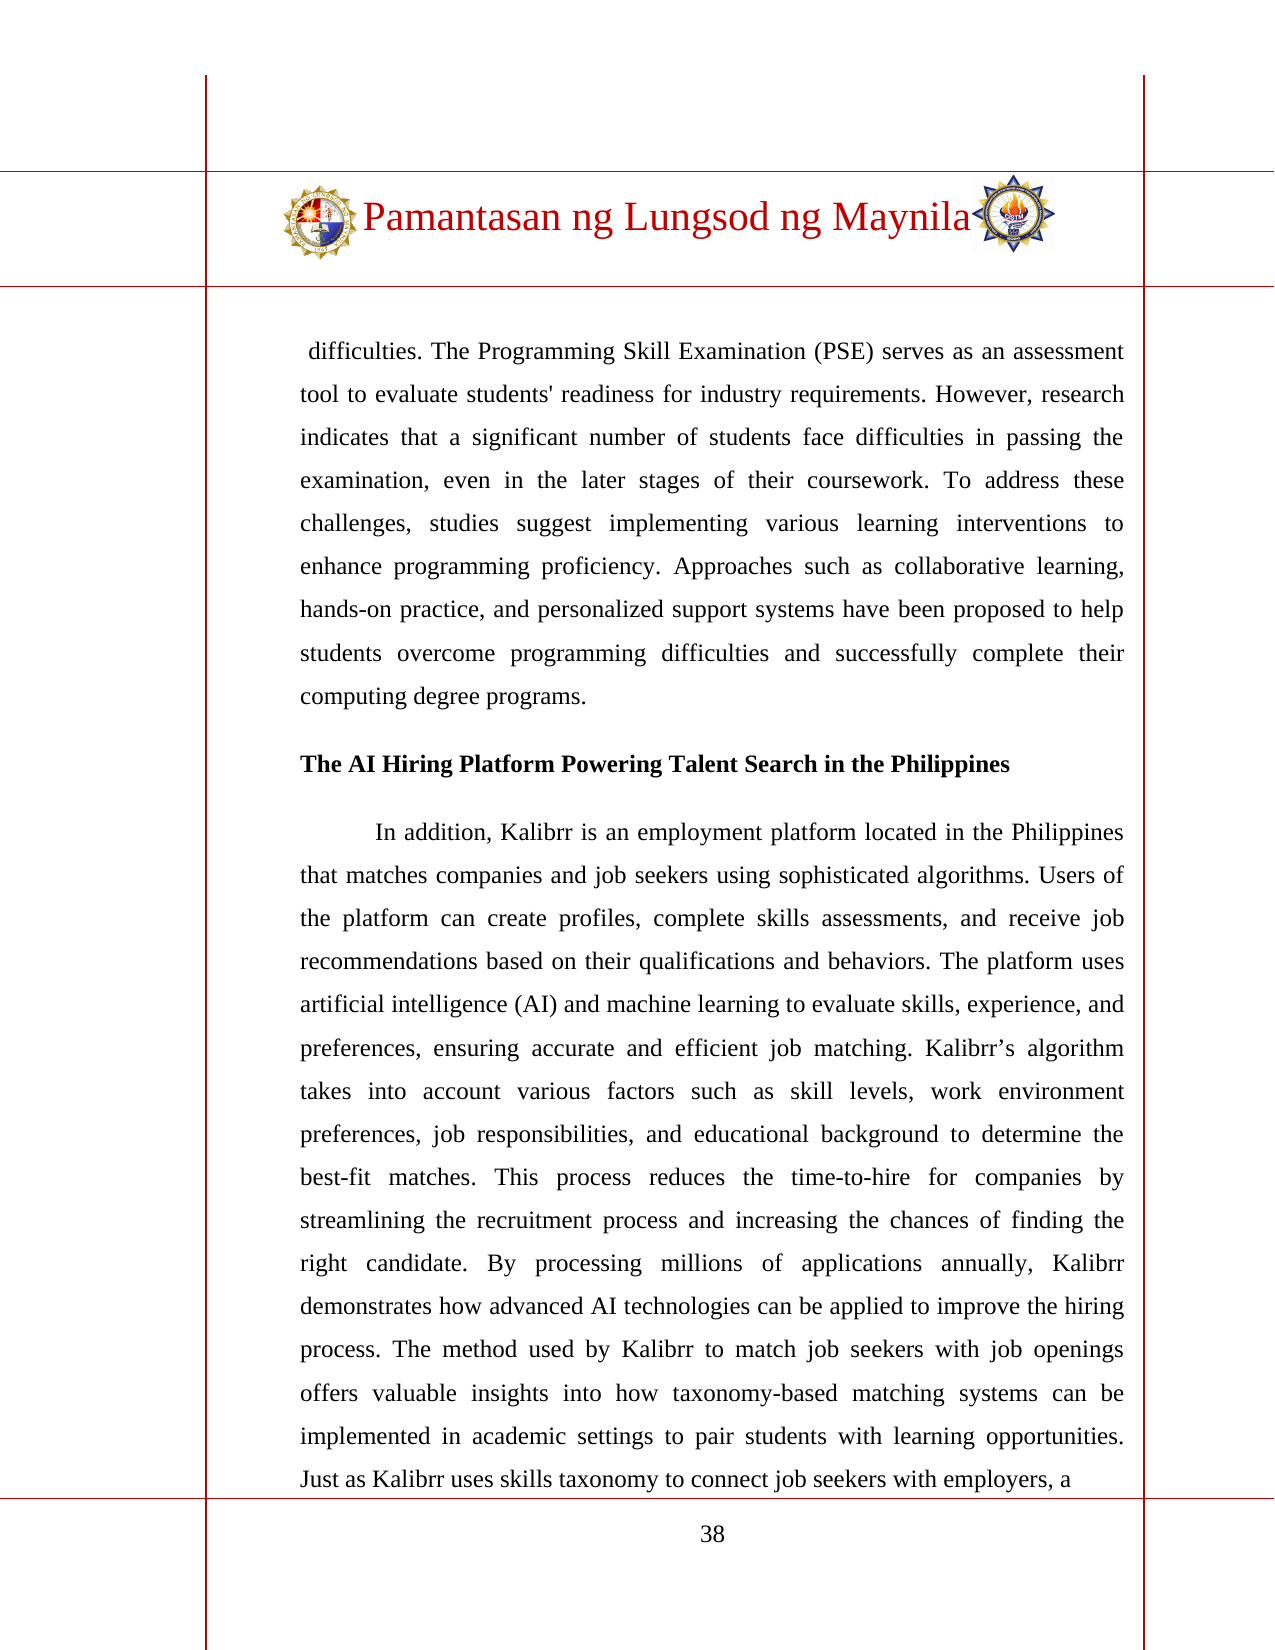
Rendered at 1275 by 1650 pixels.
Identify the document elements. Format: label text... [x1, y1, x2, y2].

picture [281, 183, 359, 262]
text difficulties. The Programming Skill Examination (PSE) serves as an assessment tool to evaluate students' readiness for industry requirements. However, research indicates that a significant number of students face difficulties in passing the examination, even in the later stages of their coursework. To address these challenges, studies suggest implementing various learning interventions to enhance programming proficiency. Approaches such as collaborative learning, hands-on practice, and personalized support systems have been proposed to help students overcome programming difficulties and successfully complete their computing degree programs. [300, 336, 1125, 709]
text The AI Hiring Platform Powering Talent Search in the Philippines [225, 749, 1125, 778]
picture [971, 175, 1055, 253]
text In addition, Kalibrr is an employment platform located in the Philippines that matches companies and job seekers using sophisticated algorithms. Users of the platform can create profiles, complete skills assessments, and receive job recommendations based on their qualifications and behaviors. The platform uses artificial intelligence (AI) and machine learning to evaluate skills, experience, and preferences, ensuring accurate and efficient job matching. Kalibrr’s algorithm takes into account various factors such as skill levels, work environment preferences, job responsibilities, and educational background to determine the best-fit matches. This process reduces the time-to-hire for companies by streamlining the recruitment process and increasing the chances of finding the right candidate. By processing millions of applications annually, Kalibrr demonstrates how advanced AI technologies can be applied to improve the hiring process. The method used by Kalibrr to match job seekers with job openings offers valuable insights into how taxonomy-based matching systems can be implemented in academic settings to pair students with learning opportunities. Just as Kalibrr uses skills taxonomy to connect job seekers with employers, a [300, 817, 1125, 1493]
